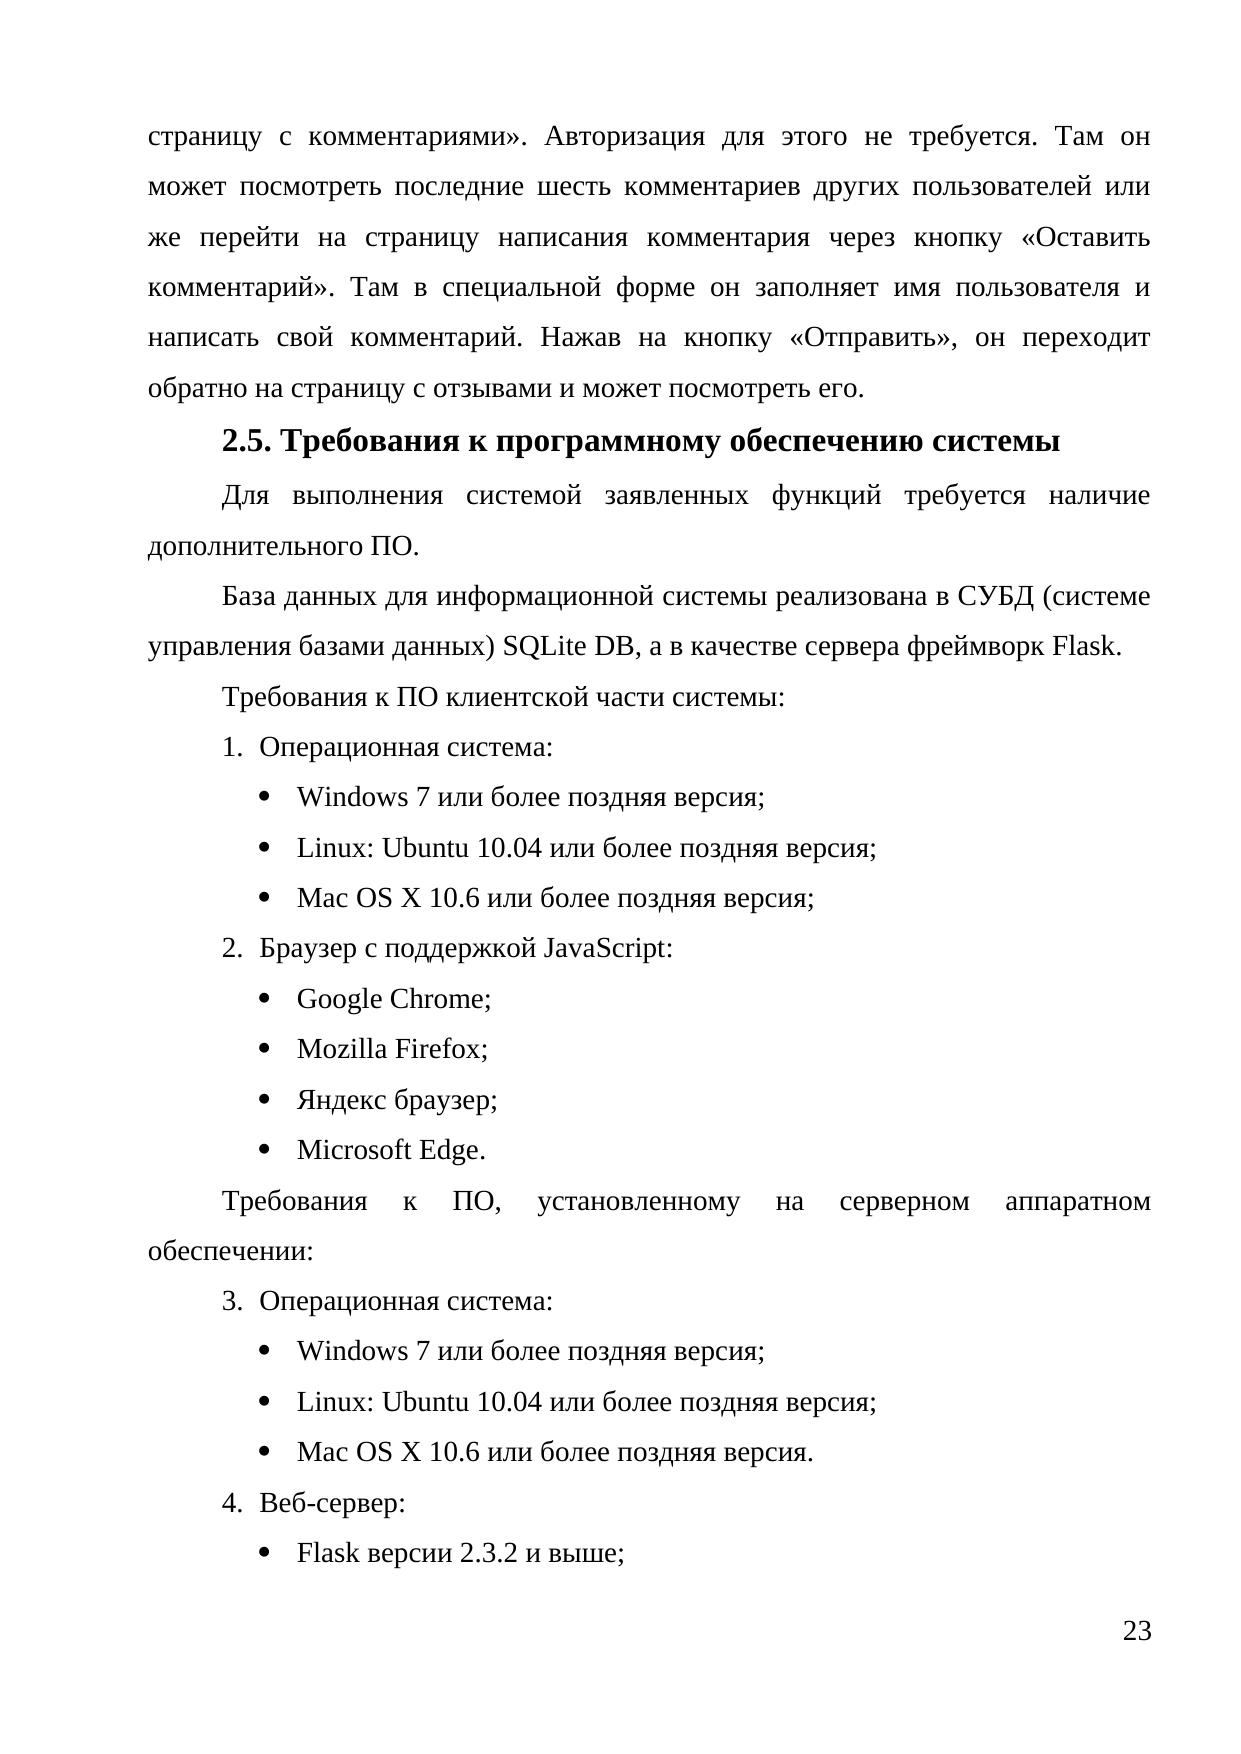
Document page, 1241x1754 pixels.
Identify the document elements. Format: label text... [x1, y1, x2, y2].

list Windows 7 или более поздняя версия; [259, 779, 1152, 813]
list Microsoft Edge. [259, 1132, 1152, 1166]
list Операционная система: [222, 1283, 1152, 1317]
list Операционная система: [222, 729, 1152, 763]
list Mac OS X 10.6 или более поздняя версия; [259, 880, 1152, 914]
list Mac OS X 10.6 или более поздняя версия. [259, 1434, 1152, 1468]
list Linux: Ubuntu 10.04 или более поздняя версия; [259, 830, 1152, 863]
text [148, 118, 1152, 403]
list Яндекс браузер; [259, 1082, 1152, 1115]
list Flask версии 2.3.2 и выше; [259, 1535, 1152, 1569]
text Требования к ПО клиентской части системы: [148, 679, 1152, 712]
list Mozilla Firefox; [259, 1031, 1152, 1065]
list Google Chrome; [259, 981, 1152, 1014]
list Linux: Ubuntu 10.04 или более поздняя версия; [259, 1384, 1152, 1418]
list Windows 7 или более поздняя версия; [259, 1333, 1152, 1367]
list Браузер с поддержкой JavaScript: [222, 931, 1152, 964]
text 2.5. Требования к программному обеспечению системы [148, 420, 1152, 458]
text База данных для информационной системы реализована в СУБД (системе управления базами данных) SQLite DB, а в качестве сервера фреймворк Flask. [148, 578, 1152, 662]
list Веб-сервер: [222, 1485, 1152, 1518]
text Требования к ПО, установленному на серверном аппаратном обеспечении: [148, 1183, 1152, 1266]
text Для выполнения системой заявленных функций требуется наличие дополнительного ПО. [148, 477, 1152, 561]
